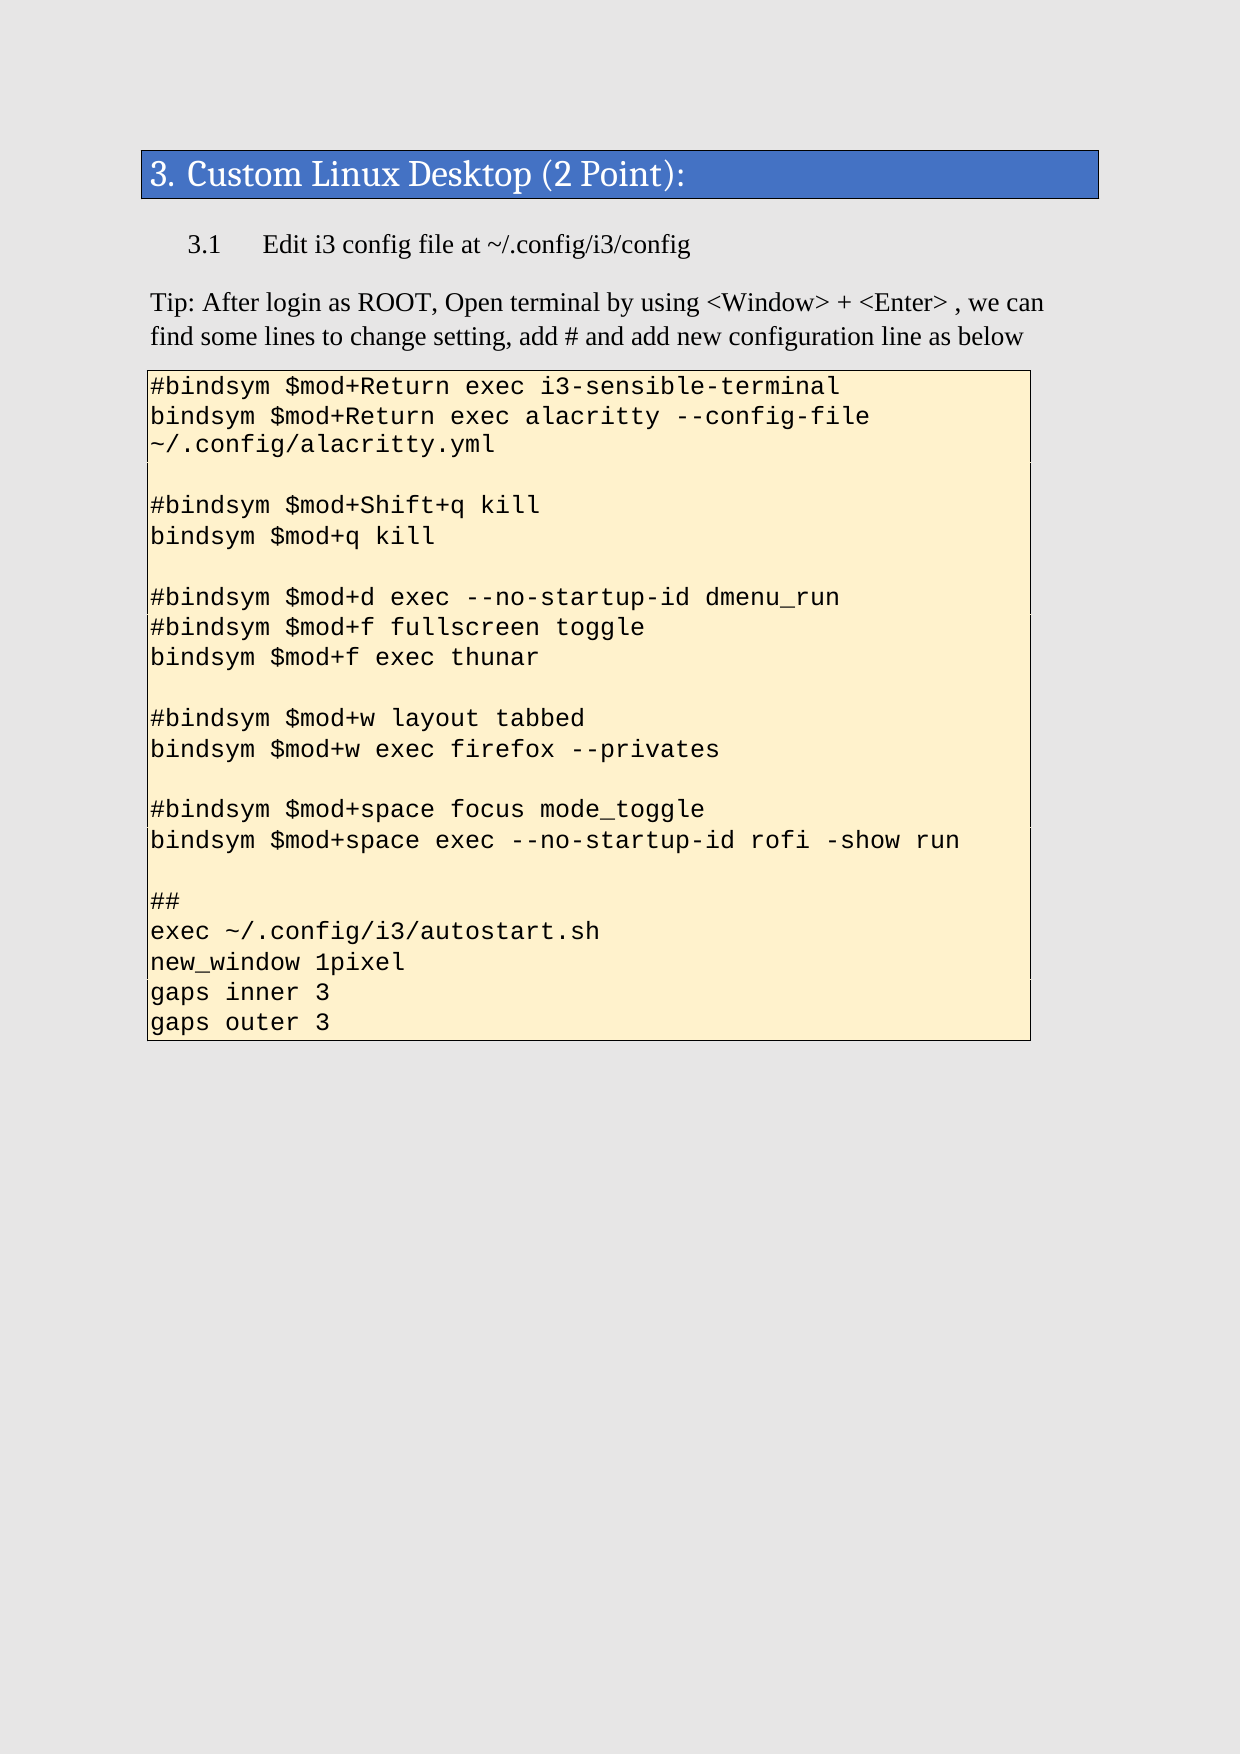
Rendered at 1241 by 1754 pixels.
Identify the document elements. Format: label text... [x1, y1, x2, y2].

text #bindsym $mod+d exec --no-startup-id dmenu_run [148, 584, 1030, 614]
text Tip: After login as ROOT, Open terminal by using <Window> + <Enter> , we can find some lines to change setting, add # and add new configuration line as below [150, 286, 1090, 351]
text bindsym $mod+space exec --no-startup-id rofi -show run [148, 827, 1030, 858]
list Custom Linux Desktop (2 Point): [142, 151, 1098, 198]
text #bindsym $mod+w layout tabbed [148, 706, 1030, 736]
text new_window 1pixel [148, 949, 1030, 979]
text ## [148, 888, 1030, 919]
text bindsym $mod+q kill [148, 523, 1030, 554]
text #bindsym $mod+Shift+q kill [148, 493, 1030, 523]
text bindsym $mod+Return exec alacritty --config-file ~/.config/alacritty.yml [148, 404, 1030, 462]
text #bindsym $mod+f fullscreen toggle [148, 614, 1030, 645]
text gaps inner 3 [148, 979, 1030, 1010]
list Edit i3 config file at ~/.config/i3/config [187, 228, 1090, 259]
text bindsym $mod+w exec firefox --privates [148, 736, 1030, 767]
text #bindsym $mod+Return exec i3-sensible-terminal [148, 371, 1030, 404]
text #bindsym $mod+space focus mode_toggle [148, 797, 1030, 827]
text exec ~/.config/i3/autostart.sh [148, 919, 1030, 949]
text bindsym $mod+f exec thunar [148, 645, 1030, 675]
text gaps outer 3 [148, 1010, 1030, 1040]
